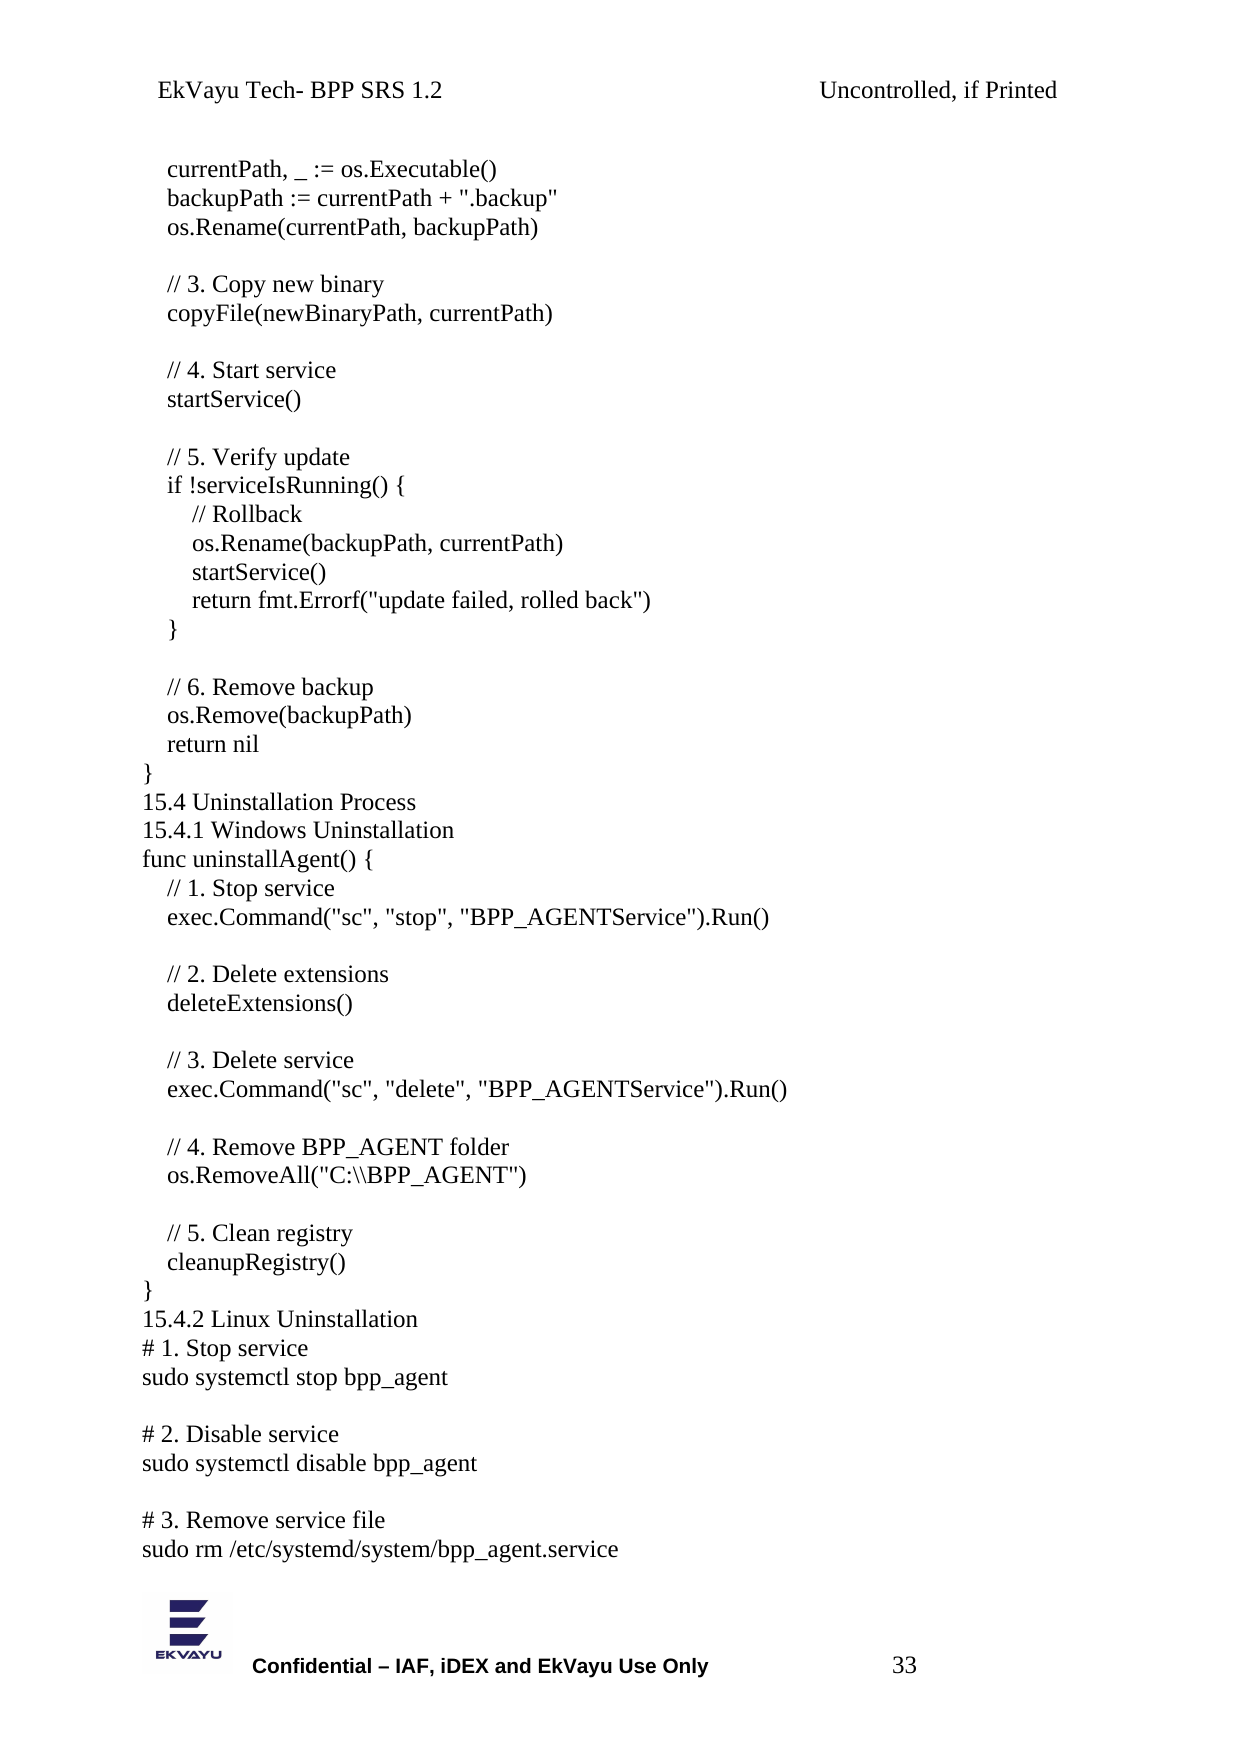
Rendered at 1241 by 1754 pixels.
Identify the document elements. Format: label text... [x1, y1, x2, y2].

text startService() [142, 557, 1110, 585]
text // Rollback [142, 499, 1110, 528]
text os.Rename(currentPath, backupPath) [142, 212, 1110, 240]
text // 3. Copy new binary [142, 269, 1110, 298]
text os.Remove(backupPath) [142, 700, 1110, 729]
text # 1. Stop service [142, 1333, 1110, 1362]
text exec.Command("sc", "stop", "BPP_AGENTService").Run() [142, 902, 1110, 930]
text 15.4.1 Windows Uninstallation [142, 815, 1110, 844]
text # 2. Disable service [142, 1419, 1110, 1448]
text currentPath, _ := os.Executable() [142, 154, 1110, 183]
text // 4. Start service [142, 355, 1110, 384]
text // 6. Remove backup [142, 672, 1110, 700]
text return fmt.Errorf("update failed, rolled back") [142, 585, 1110, 614]
text os.Rename(backupPath, currentPath) [142, 528, 1110, 557]
text // 1. Stop service [142, 873, 1110, 902]
text } [142, 758, 1110, 787]
text // 4. Remove BPP_AGENT folder [142, 1132, 1110, 1160]
text cleanupRegistry() [142, 1247, 1110, 1275]
text // 5. Clean registry [142, 1218, 1110, 1247]
text // 2. Delete extensions [142, 959, 1110, 988]
text } [142, 614, 1110, 643]
text backupPath := currentPath + ".backup" [142, 183, 1110, 212]
text if !serviceIsRunning() { [142, 470, 1110, 499]
text sudo systemctl disable bpp_agent [142, 1448, 1110, 1477]
text deleteExtensions() [142, 988, 1110, 1017]
text startService() [142, 384, 1110, 413]
text // 5. Verify update [142, 442, 1110, 470]
text 15.4.2 Linux Uninstallation [142, 1304, 1110, 1333]
text return nil [142, 729, 1110, 758]
text # 3. Remove service file [142, 1505, 1110, 1534]
text os.RemoveAll("C:\\BPP_AGENT") [142, 1160, 1110, 1189]
text copyFile(newBinaryPath, currentPath) [142, 298, 1110, 327]
text sudo systemctl stop bpp_agent [142, 1362, 1110, 1390]
text sudo rm /etc/systemd/system/bpp_agent.service [142, 1534, 1110, 1563]
text // 3. Delete service [142, 1045, 1110, 1074]
text func uninstallAgent() { [142, 844, 1110, 873]
text } [142, 1275, 1110, 1304]
text 15.4 Uninstallation Process [142, 787, 1110, 815]
picture [141, 1592, 233, 1674]
text exec.Command("sc", "delete", "BPP_AGENTService").Run() [142, 1074, 1110, 1103]
